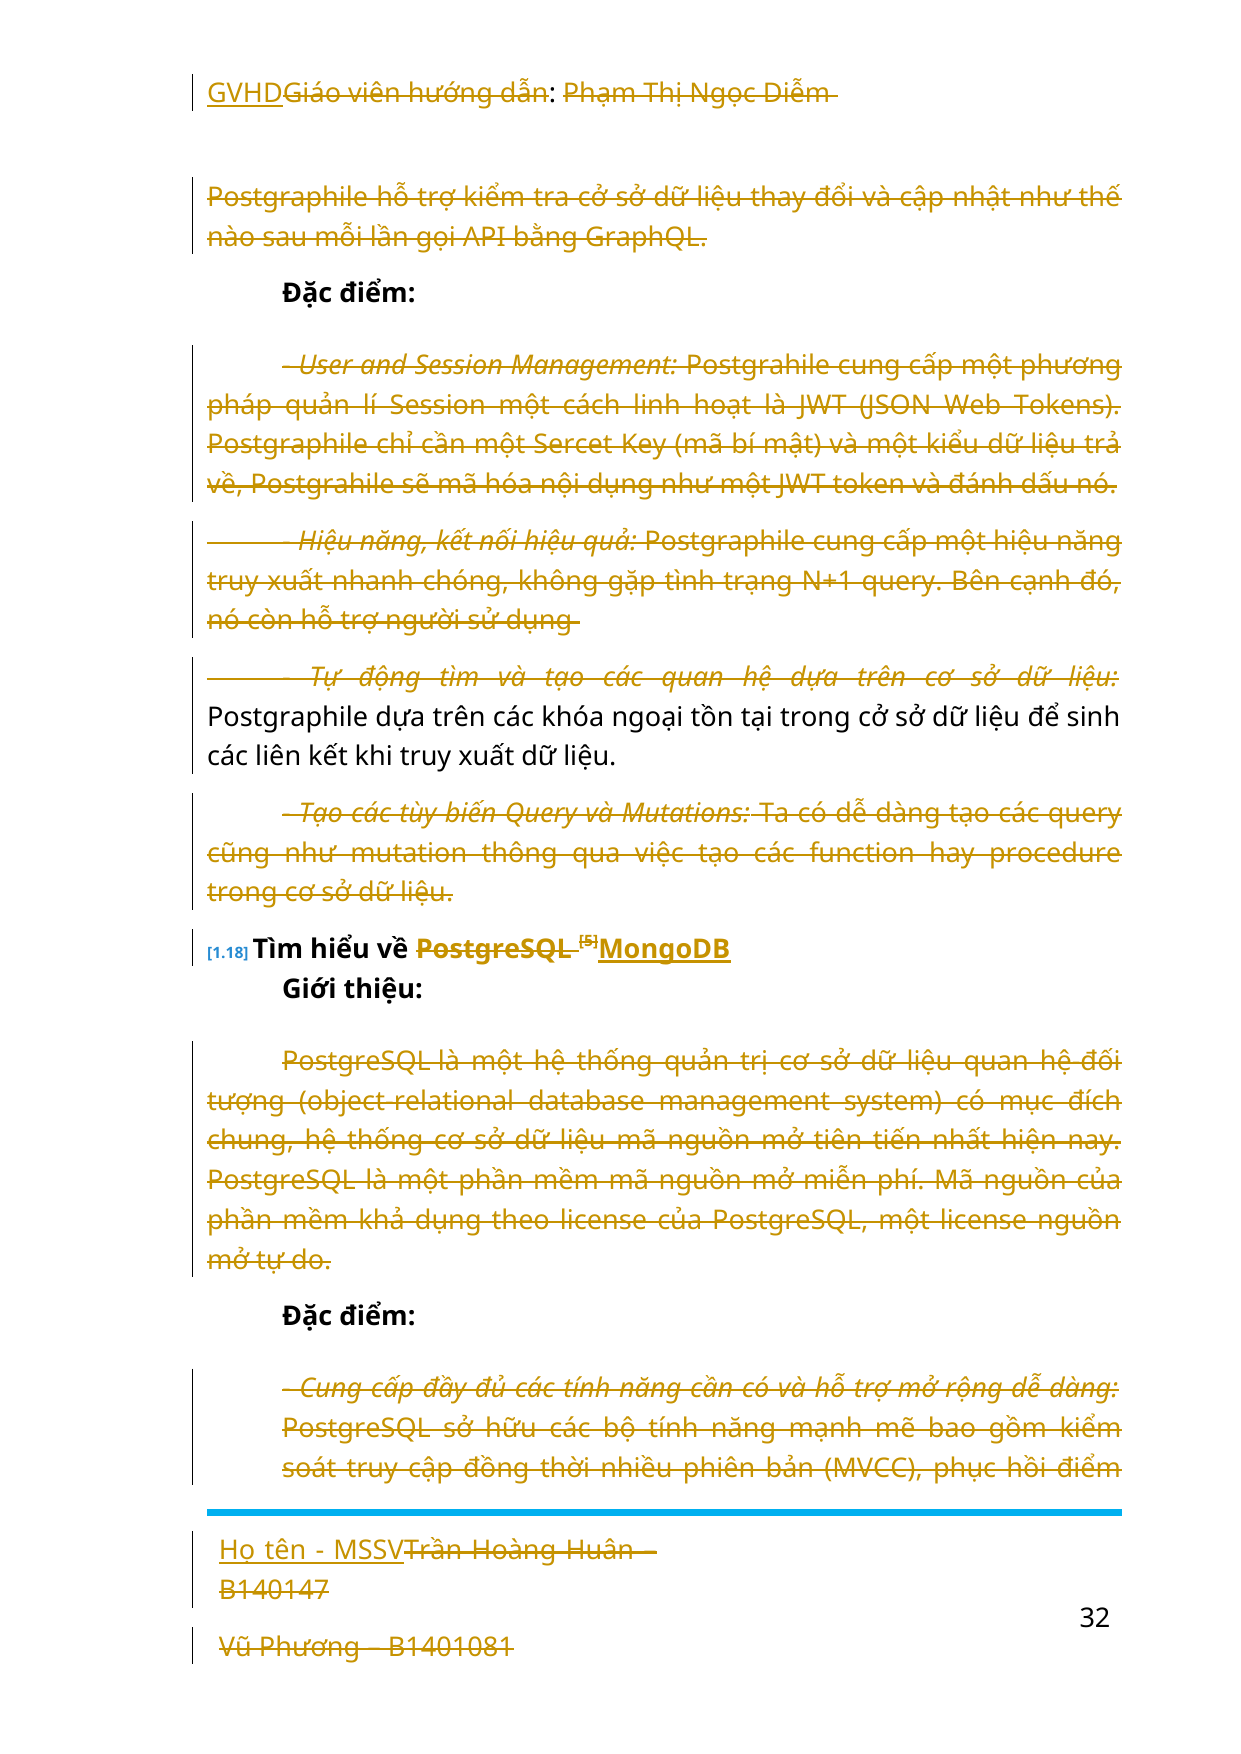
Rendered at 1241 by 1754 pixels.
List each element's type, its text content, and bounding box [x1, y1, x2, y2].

text Giới thiệu: [207, 969, 1122, 1006]
text Đặc điểm: [207, 1297, 1122, 1333]
text Đặc điểm: [207, 273, 1122, 310]
subtitle Tìm hiểu về [207, 929, 1122, 966]
